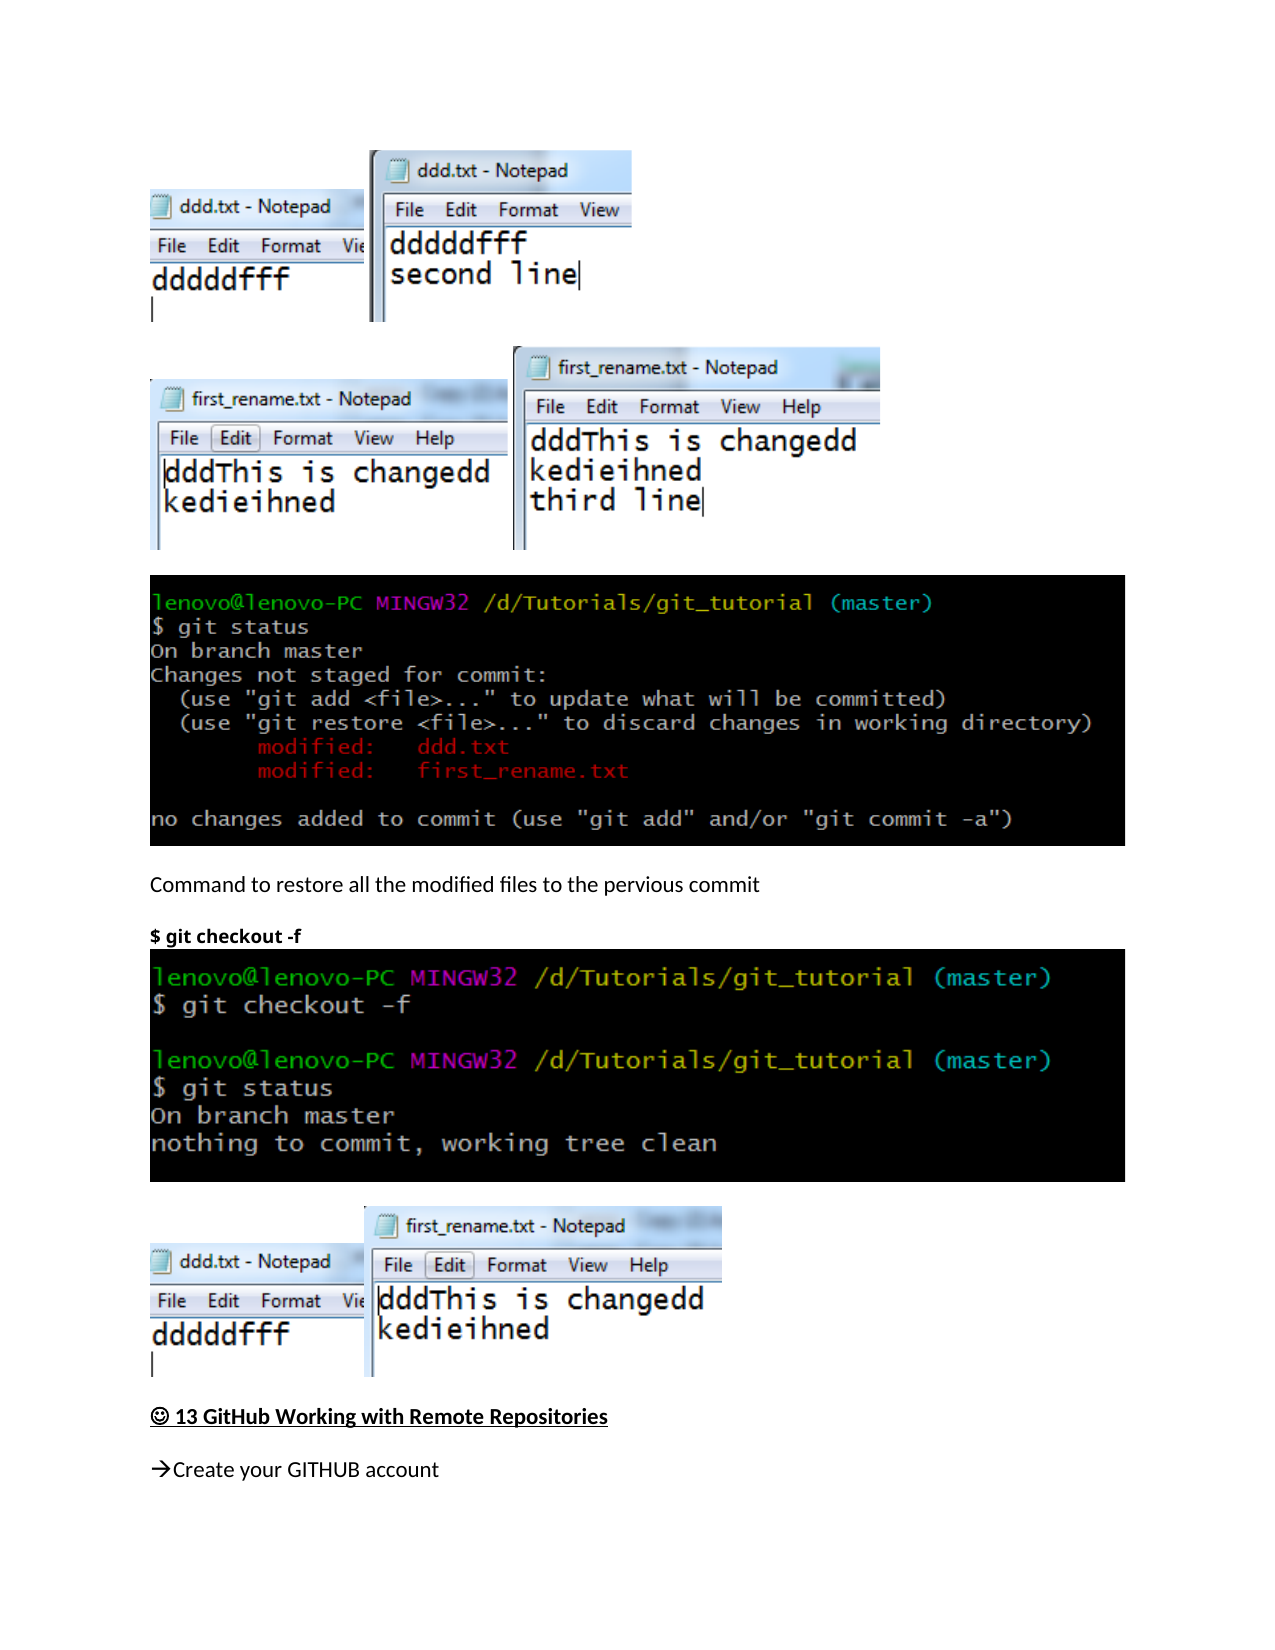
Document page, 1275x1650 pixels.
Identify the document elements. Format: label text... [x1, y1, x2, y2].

picture [369, 150, 632, 322]
text Command to restore all the modified files to the pervious commit [150, 871, 1125, 899]
picture [150, 949, 1125, 1182]
picture [513, 346, 881, 550]
text $ git checkout -f [150, 924, 1125, 949]
text Create your GITHUB account [150, 1455, 1125, 1483]
picture [150, 189, 364, 322]
picture [150, 575, 1125, 846]
text 13 GitHub Working with Remote Repositories [150, 1402, 1125, 1430]
picture [150, 1206, 722, 1377]
picture [150, 379, 508, 550]
